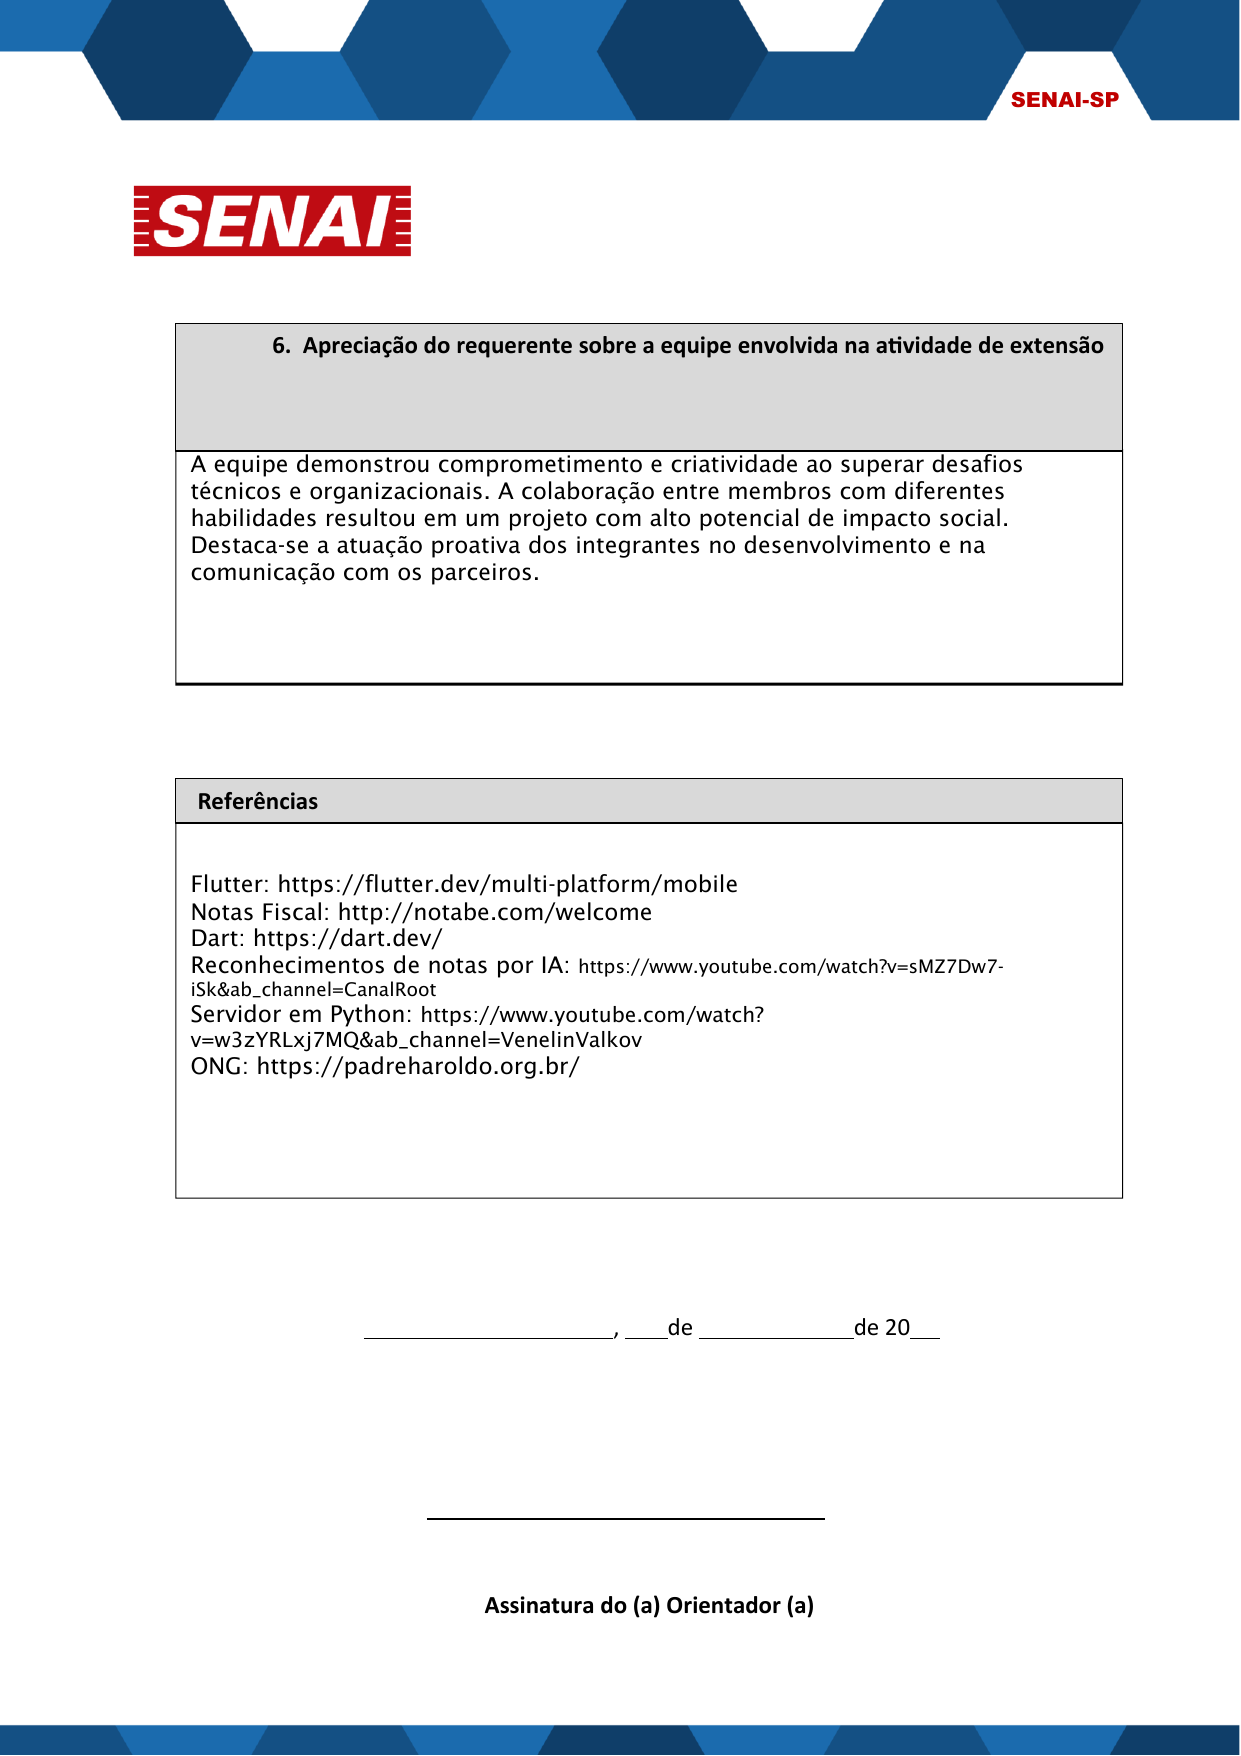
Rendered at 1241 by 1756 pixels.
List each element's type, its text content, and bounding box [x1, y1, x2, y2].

picture [0, 0, 1240, 1755]
subtitle SENAI-SP [92, 85, 1119, 114]
text , de de 20 [99, 1311, 1205, 1342]
text Assinatura do (a) Orientador (a) [94, 1589, 1205, 1619]
